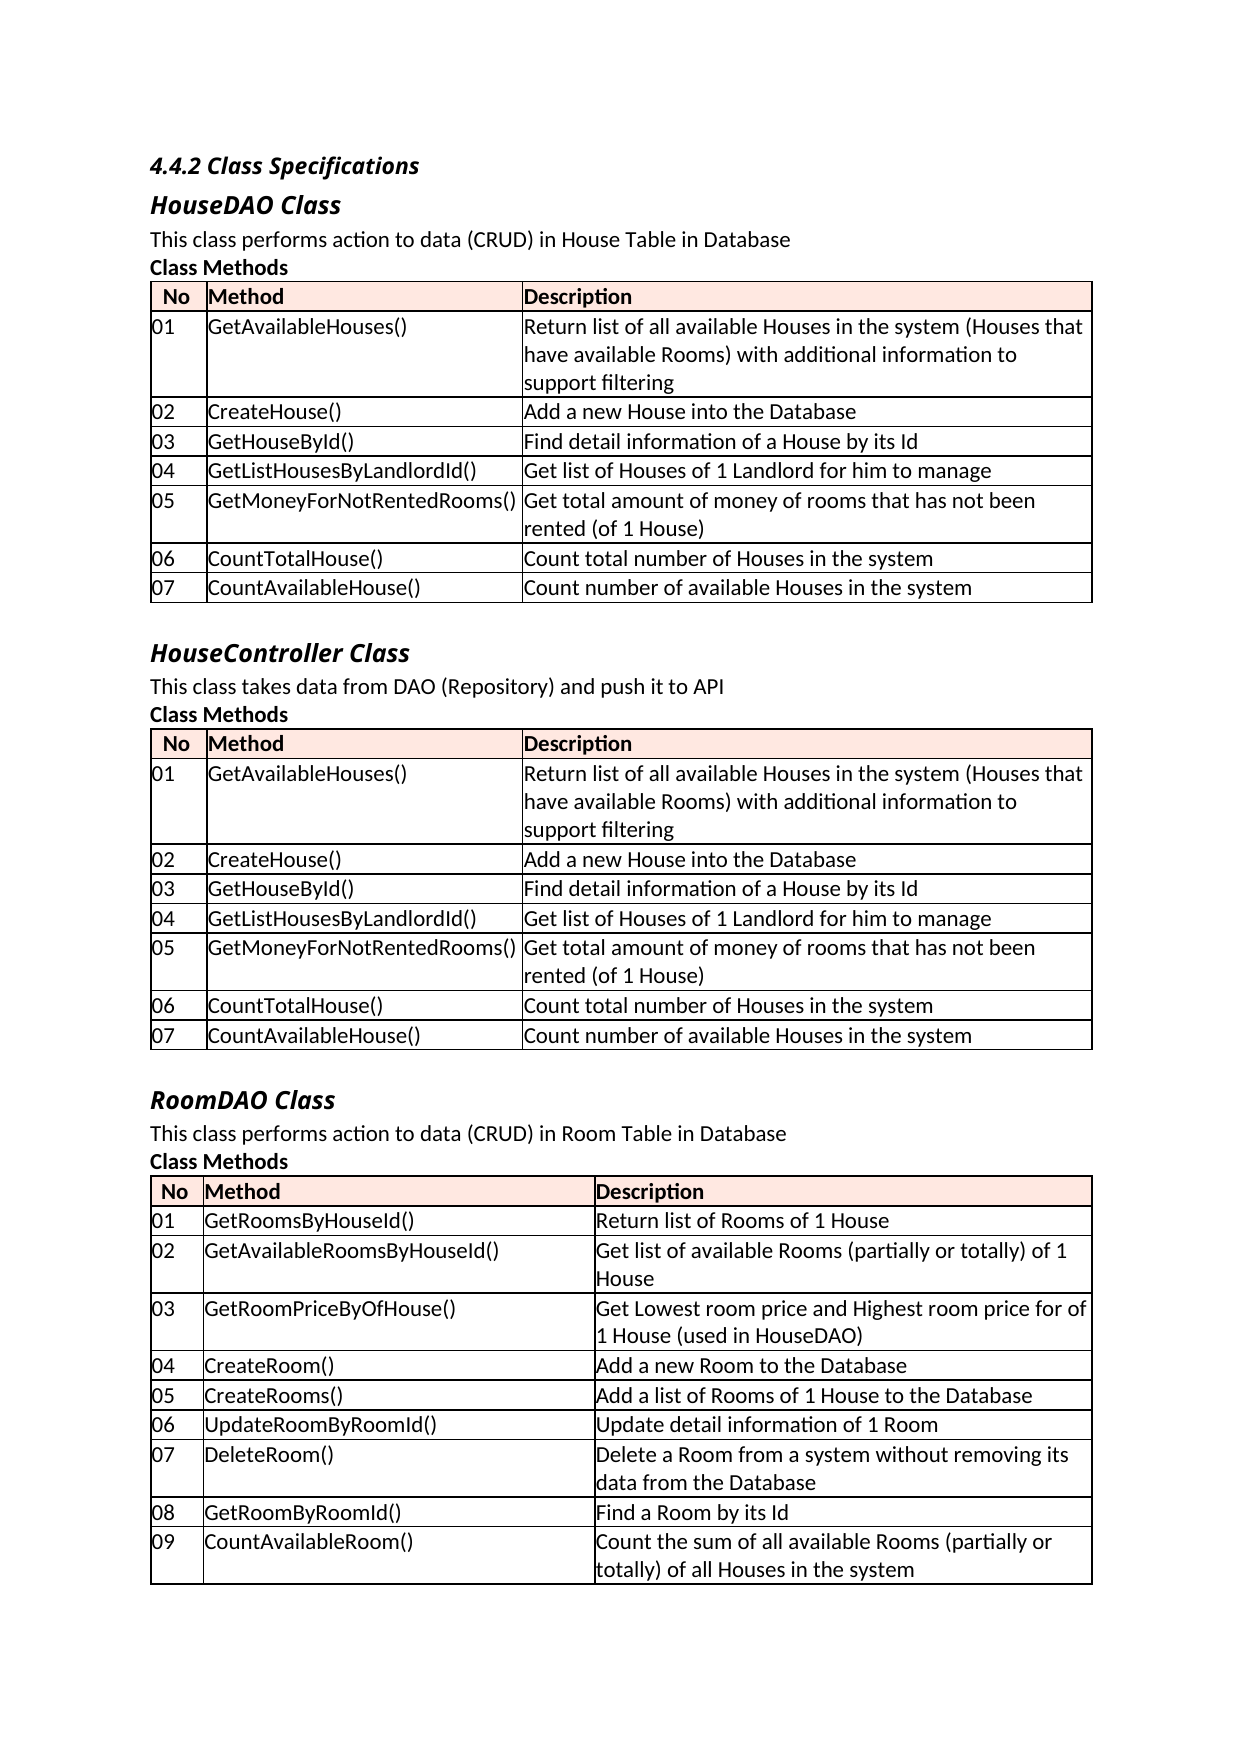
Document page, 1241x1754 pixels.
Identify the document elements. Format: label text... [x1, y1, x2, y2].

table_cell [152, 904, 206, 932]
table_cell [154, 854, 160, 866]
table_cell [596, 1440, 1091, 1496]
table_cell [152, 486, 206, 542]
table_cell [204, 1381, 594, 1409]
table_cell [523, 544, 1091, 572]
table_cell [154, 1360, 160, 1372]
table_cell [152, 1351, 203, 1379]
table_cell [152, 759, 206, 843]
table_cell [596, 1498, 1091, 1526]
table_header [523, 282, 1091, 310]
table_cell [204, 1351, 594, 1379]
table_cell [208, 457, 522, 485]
subtitle RoomDAO Class [150, 1082, 1093, 1117]
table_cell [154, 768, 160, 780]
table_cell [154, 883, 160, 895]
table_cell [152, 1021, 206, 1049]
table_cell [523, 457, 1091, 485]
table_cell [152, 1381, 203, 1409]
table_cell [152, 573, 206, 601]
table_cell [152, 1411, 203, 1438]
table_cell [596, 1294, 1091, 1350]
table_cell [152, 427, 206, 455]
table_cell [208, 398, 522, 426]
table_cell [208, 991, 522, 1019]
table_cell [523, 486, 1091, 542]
text Class Methods [150, 700, 1093, 728]
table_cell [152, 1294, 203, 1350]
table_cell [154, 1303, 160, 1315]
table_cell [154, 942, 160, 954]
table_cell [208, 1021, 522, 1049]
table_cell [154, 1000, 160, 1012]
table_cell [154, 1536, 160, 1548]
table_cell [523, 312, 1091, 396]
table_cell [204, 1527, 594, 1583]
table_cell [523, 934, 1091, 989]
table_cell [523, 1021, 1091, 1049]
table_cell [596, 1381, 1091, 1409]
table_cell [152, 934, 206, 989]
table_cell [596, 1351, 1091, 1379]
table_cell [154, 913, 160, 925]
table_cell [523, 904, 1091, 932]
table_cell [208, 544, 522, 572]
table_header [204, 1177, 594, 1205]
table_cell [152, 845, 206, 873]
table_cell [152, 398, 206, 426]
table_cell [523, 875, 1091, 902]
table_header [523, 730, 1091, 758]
text Class Methods [150, 253, 1093, 281]
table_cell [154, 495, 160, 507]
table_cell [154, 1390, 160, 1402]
subtitle HouseController Class [150, 635, 1093, 669]
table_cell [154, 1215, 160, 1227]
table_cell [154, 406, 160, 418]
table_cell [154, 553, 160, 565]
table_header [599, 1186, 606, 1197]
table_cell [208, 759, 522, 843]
subtitle HouseDAO Class [150, 188, 1093, 222]
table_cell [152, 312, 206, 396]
text This class takes data from DAO (Repository) and push it to API [150, 672, 1093, 700]
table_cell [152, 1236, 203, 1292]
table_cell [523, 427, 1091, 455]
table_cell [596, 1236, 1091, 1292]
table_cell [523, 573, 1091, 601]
subtitle 4.4.2 Class Specifications [150, 150, 1093, 181]
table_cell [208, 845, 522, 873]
text This class performs action to data (CRUD) in House Table in Database [150, 225, 1093, 253]
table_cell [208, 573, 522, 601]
text Class Methods [150, 1147, 1093, 1175]
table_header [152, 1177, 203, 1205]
text This class performs action to data (CRUD) in Room Table in Database [150, 1119, 1093, 1147]
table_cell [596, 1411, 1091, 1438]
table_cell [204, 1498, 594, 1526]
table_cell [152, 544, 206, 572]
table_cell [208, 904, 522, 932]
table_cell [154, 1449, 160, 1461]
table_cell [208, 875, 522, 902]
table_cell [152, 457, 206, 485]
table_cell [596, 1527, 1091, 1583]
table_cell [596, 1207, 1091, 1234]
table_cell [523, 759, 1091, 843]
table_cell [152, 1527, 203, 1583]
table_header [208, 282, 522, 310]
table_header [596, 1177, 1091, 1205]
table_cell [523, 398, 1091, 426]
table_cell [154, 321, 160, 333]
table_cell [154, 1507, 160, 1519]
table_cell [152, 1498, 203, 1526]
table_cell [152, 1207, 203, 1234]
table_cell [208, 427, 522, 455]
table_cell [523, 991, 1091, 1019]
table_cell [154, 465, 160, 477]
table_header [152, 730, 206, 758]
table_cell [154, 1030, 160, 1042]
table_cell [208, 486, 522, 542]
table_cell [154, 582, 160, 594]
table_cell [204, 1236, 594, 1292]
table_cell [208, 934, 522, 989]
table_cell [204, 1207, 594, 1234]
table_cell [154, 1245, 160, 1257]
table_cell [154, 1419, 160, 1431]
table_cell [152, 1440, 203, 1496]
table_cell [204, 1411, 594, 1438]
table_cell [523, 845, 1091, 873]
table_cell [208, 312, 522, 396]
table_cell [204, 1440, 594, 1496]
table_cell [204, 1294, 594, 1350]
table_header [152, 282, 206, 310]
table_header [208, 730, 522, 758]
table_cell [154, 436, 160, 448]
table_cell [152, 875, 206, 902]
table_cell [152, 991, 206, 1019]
